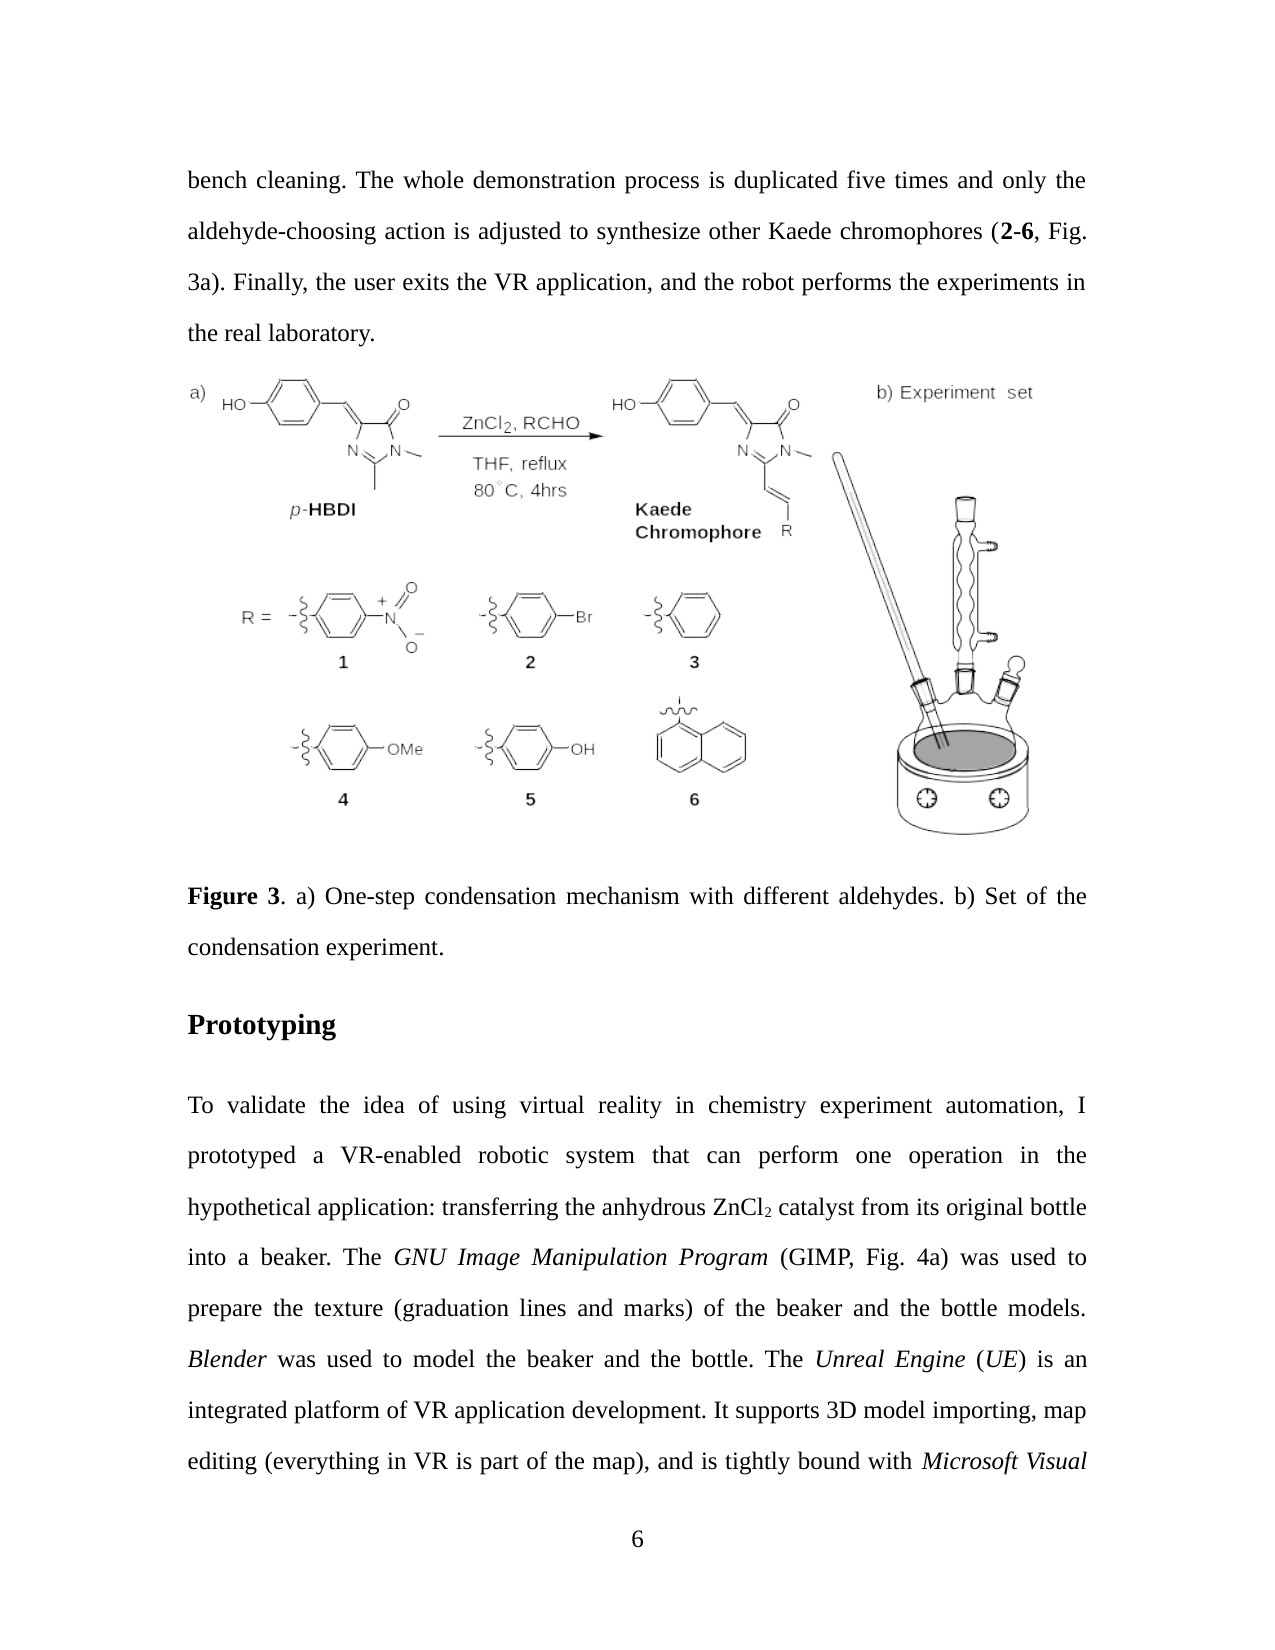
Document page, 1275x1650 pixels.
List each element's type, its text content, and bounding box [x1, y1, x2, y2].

title Prototyping [187, 1007, 1087, 1041]
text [187, 1087, 1087, 1478]
text Figure 3. a) One-step condensation mechanism with different aldehydes. b) Set of the condensation experiment. [187, 879, 1087, 964]
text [187, 163, 1087, 349]
